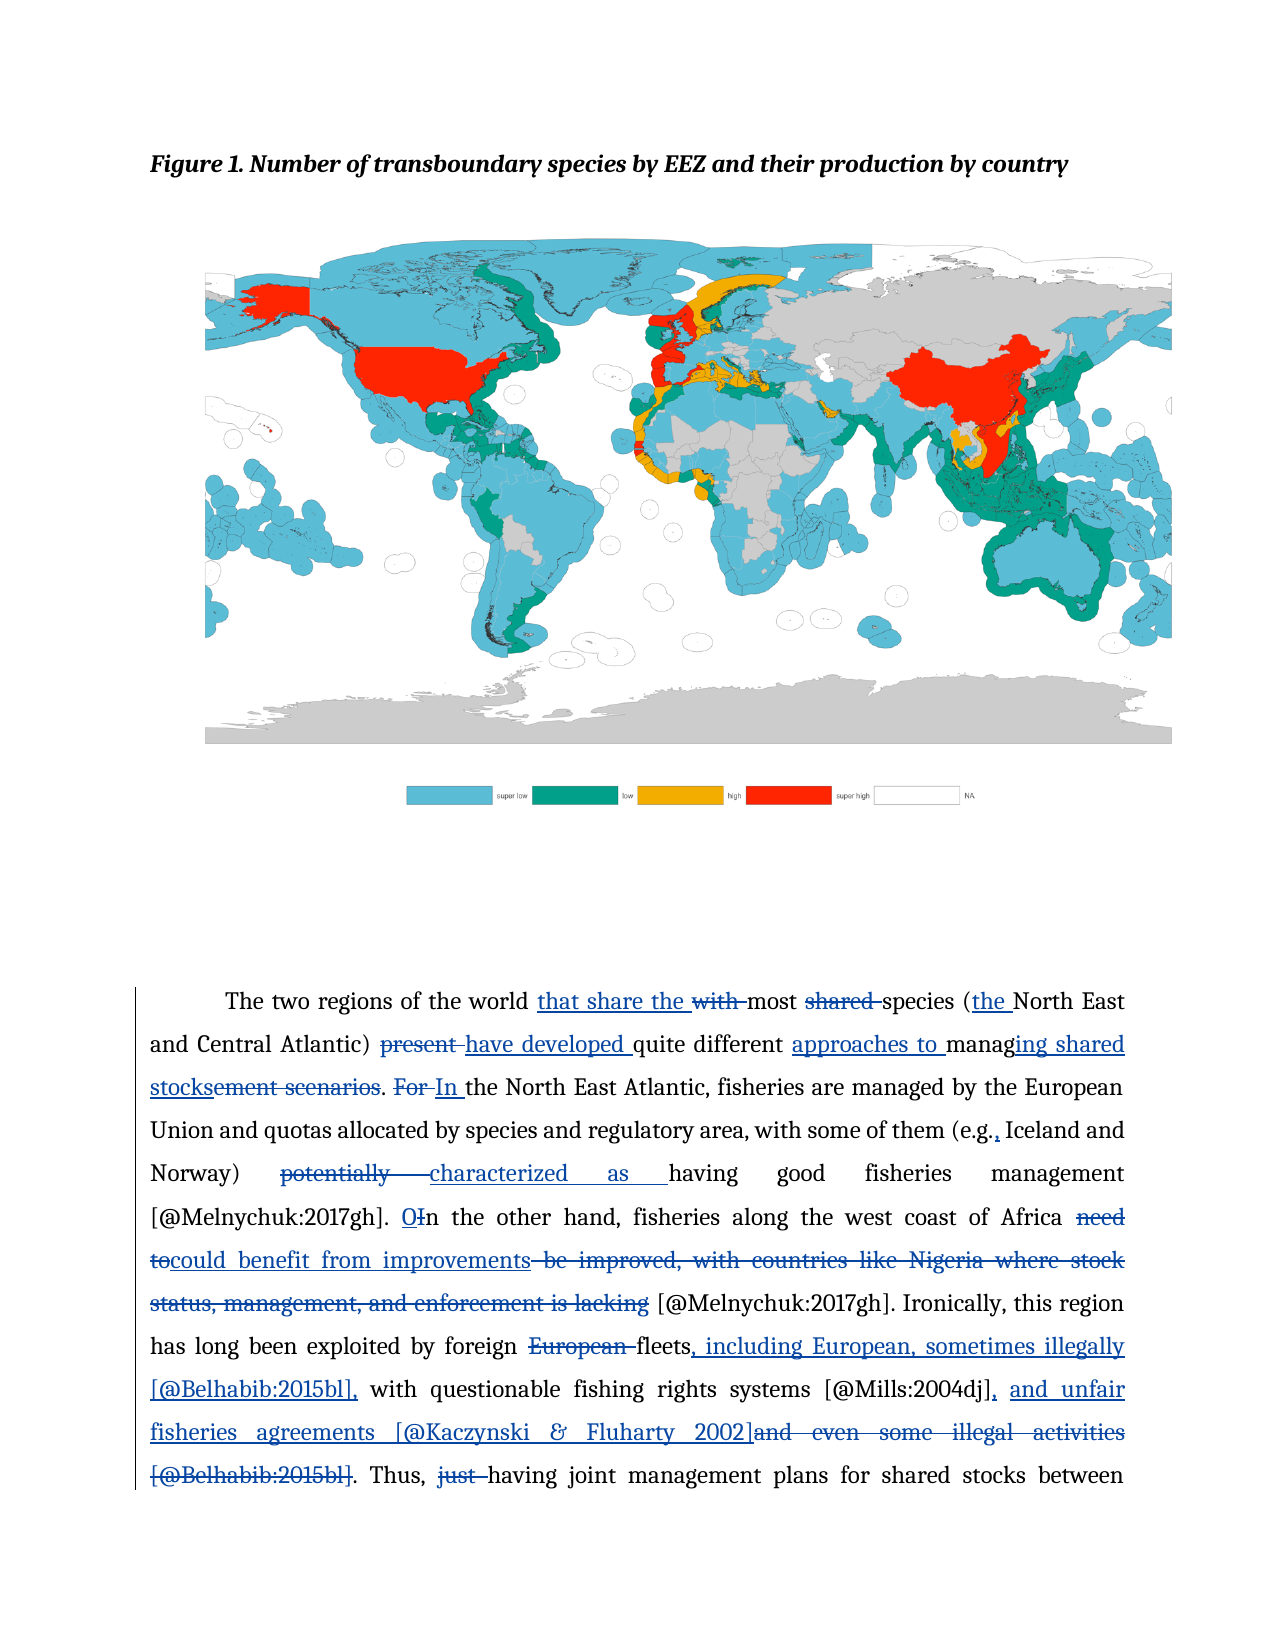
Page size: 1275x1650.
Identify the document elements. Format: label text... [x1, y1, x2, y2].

picture [115, 207, 1261, 816]
text Figure 1. Number of transboundary species by EEZ and their production by country [150, 150, 1125, 179]
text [150, 987, 1125, 1490]
